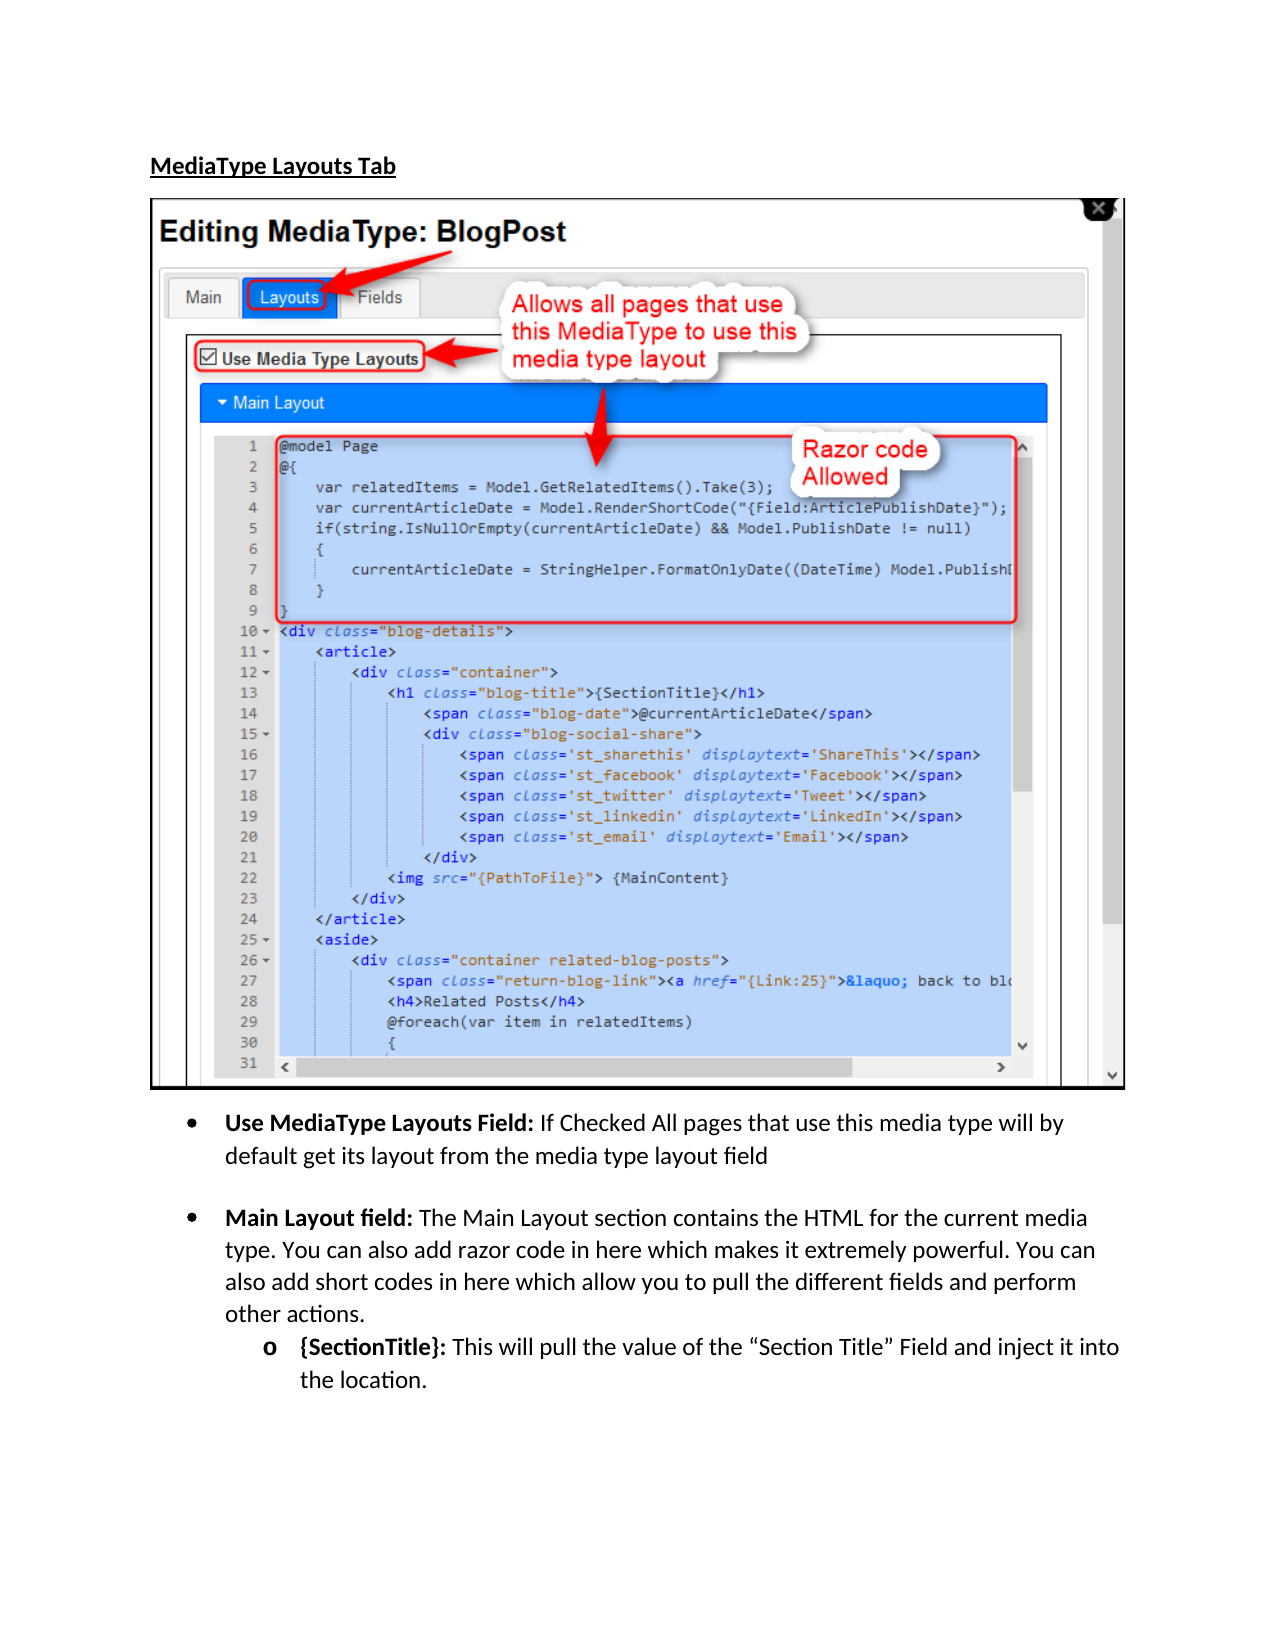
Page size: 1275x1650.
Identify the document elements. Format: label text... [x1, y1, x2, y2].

list {SectionTitle}: This will pull the value of the “Section Title” Field and inject it into the location. [262, 1331, 1125, 1425]
list Main Layout field: The Main Layout section contains the HTML for the current media type. You can also add razor code in here which makes it extremely powerful. You can also add short codes in here which allow you to pull the different fields and perform other actions. [187, 1202, 1125, 1329]
picture [150, 198, 1125, 1090]
text MediaType Layouts Tab [150, 150, 1125, 181]
list Use MediaType Layouts Field: If Checked All pages that use this media type will by default get its layout from the media type layout field [187, 1108, 1125, 1200]
